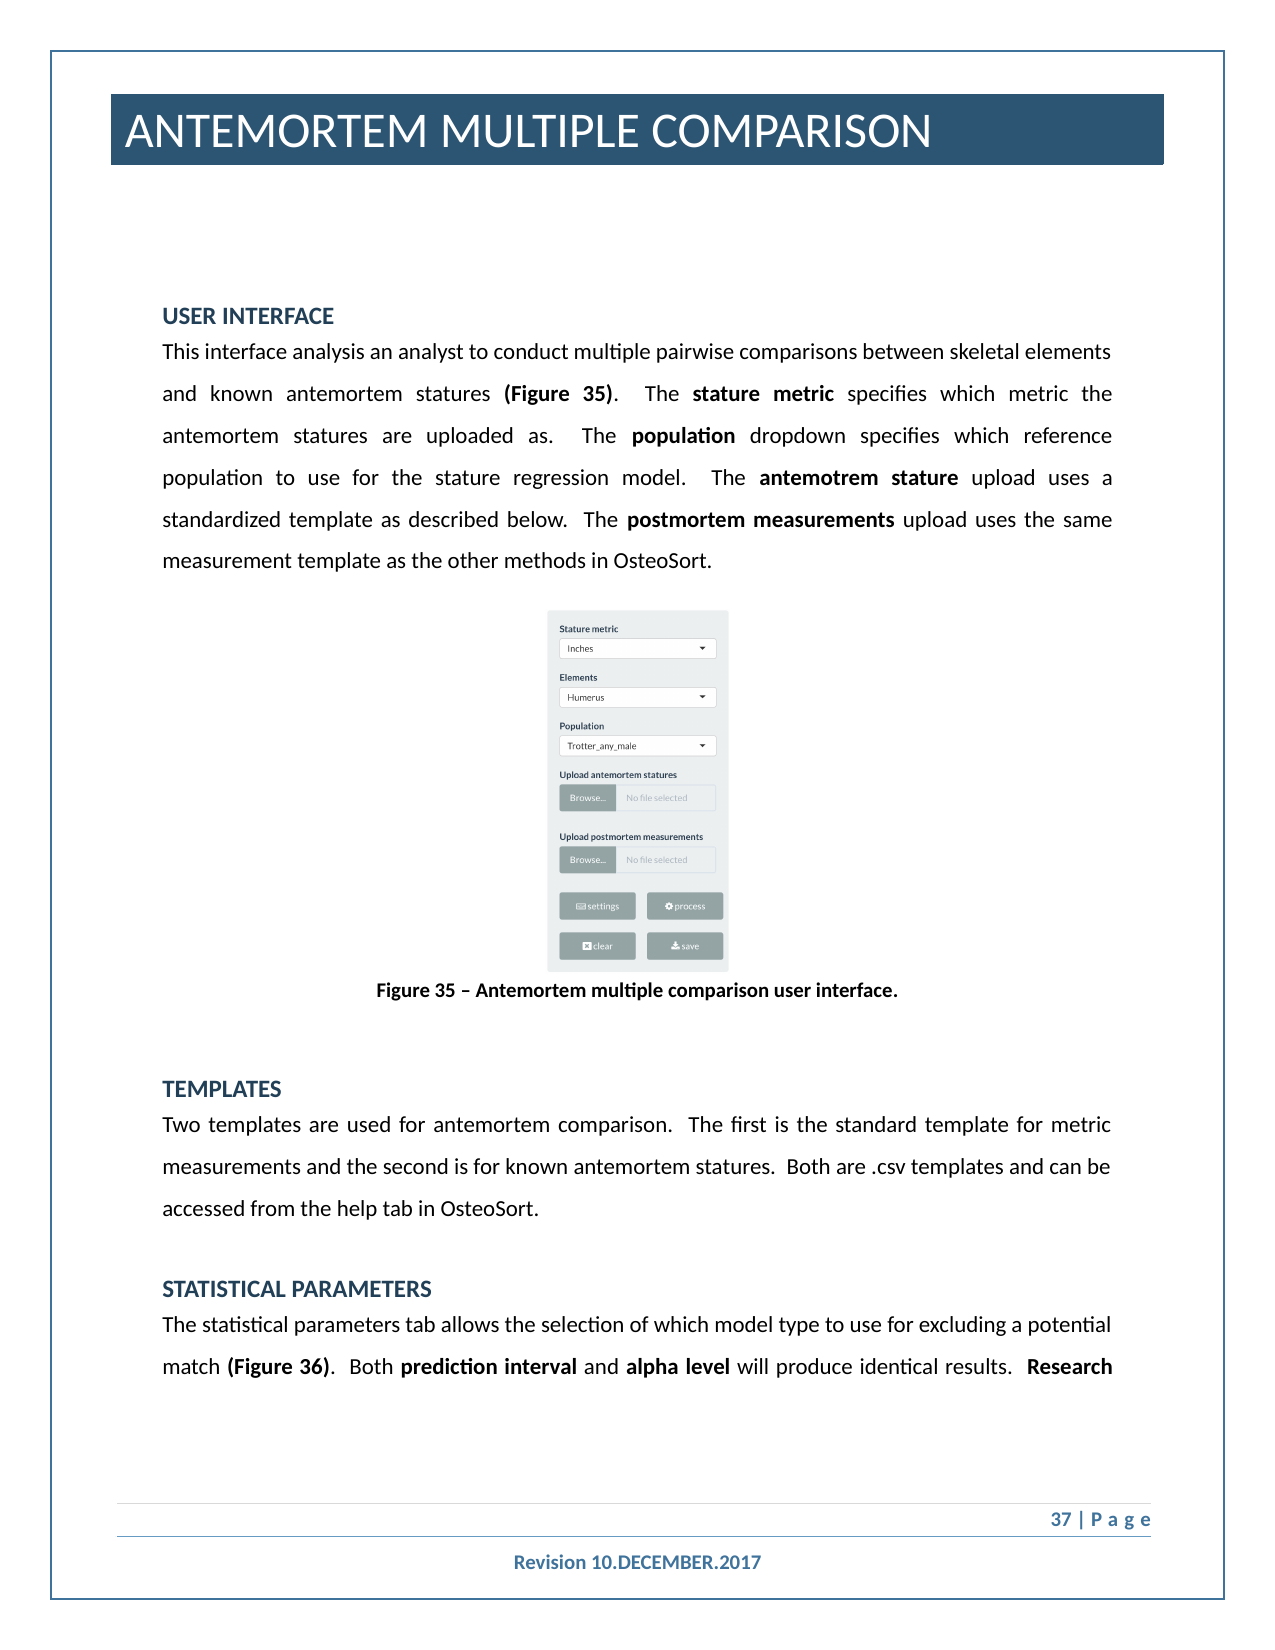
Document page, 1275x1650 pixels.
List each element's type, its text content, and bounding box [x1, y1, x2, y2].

subtitle templates [162, 1073, 1113, 1104]
picture [545, 609, 730, 974]
text This interface analysis an analyst to conduct multiple pairwise comparisons between skeletal elements and known antemortem statures (Figure 35). The stature metric specifies which metric the antemortem statures are uploaded as. The population dropdown specifies which reference population to use for the stature regression model. The antemotrem stature upload uses a standardized template as described below. The postmortem measurements upload uses the same measurement template as the other methods in OsteoSort. [162, 337, 1113, 575]
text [162, 1310, 1113, 1380]
subtitle User interface [162, 300, 1113, 331]
table_header [162, 605, 1113, 973]
subtitle Statistical parameters [162, 1273, 1113, 1304]
text Two templates are used for antemortem comparison. The first is the standard template for metric measurements and the second is for known antemortem statures. Both are .csv templates and can be accessed from the help tab in OsteoSort. [162, 1110, 1113, 1222]
table_cell Figure 35 – Antemortem multiple comparison user interface. [162, 973, 1113, 1003]
